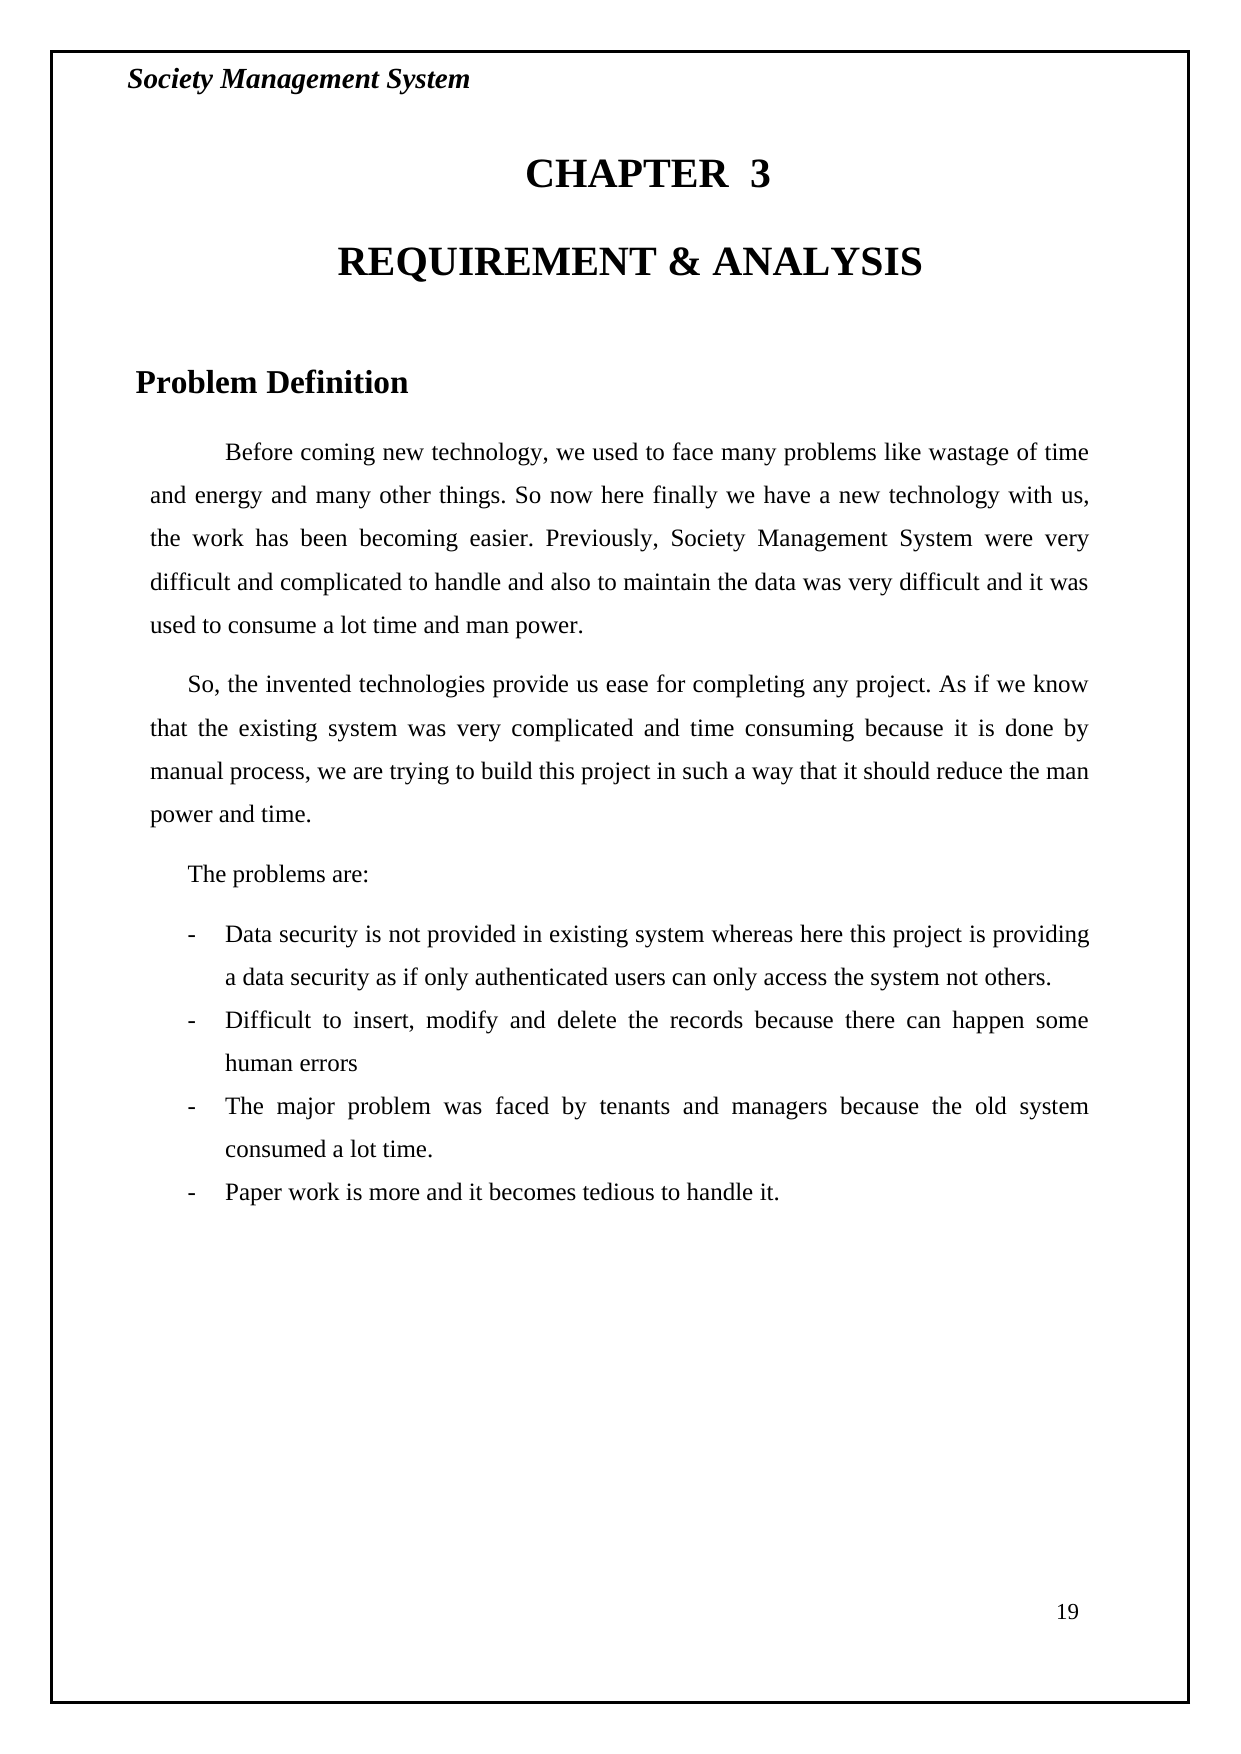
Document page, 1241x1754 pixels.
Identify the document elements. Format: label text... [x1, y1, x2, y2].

text Problem Definition [127, 363, 1173, 402]
text So, the invented technologies provide us ease for completing any project. As if we know that the existing system was very complicated and time consuming because it is done by manual process, we are trying to build this project in such a way that it should reduce the man power and time. [150, 669, 1090, 828]
list Paper work is more and it becomes tedious to handle it. [187, 1177, 1173, 1206]
text CHAPTER 3 REQUIREMENT & ANALYSIS [337, 148, 979, 285]
text Before coming new technology, we used to face many problems like wastage of time and energy and many other things. So now here finally we have a new technology with us, the work has been becoming easier. Previously, Society Management System were very difficult and complicated to handle and also to maintain the data was very difficult and it was used to consume a lot time and man power. [150, 437, 1091, 638]
list Difficult to insert, modify and delete the records because there can happen some human errors [187, 1005, 1090, 1077]
text The problems are: [187, 859, 1173, 888]
list Data security is not provided in existing system whereas here this project is providing a data security as if only authenticated users can only access the system not others. [187, 919, 1091, 991]
list The major problem was faced by tenants and managers because the old system consumed a lot time. [187, 1091, 1091, 1163]
